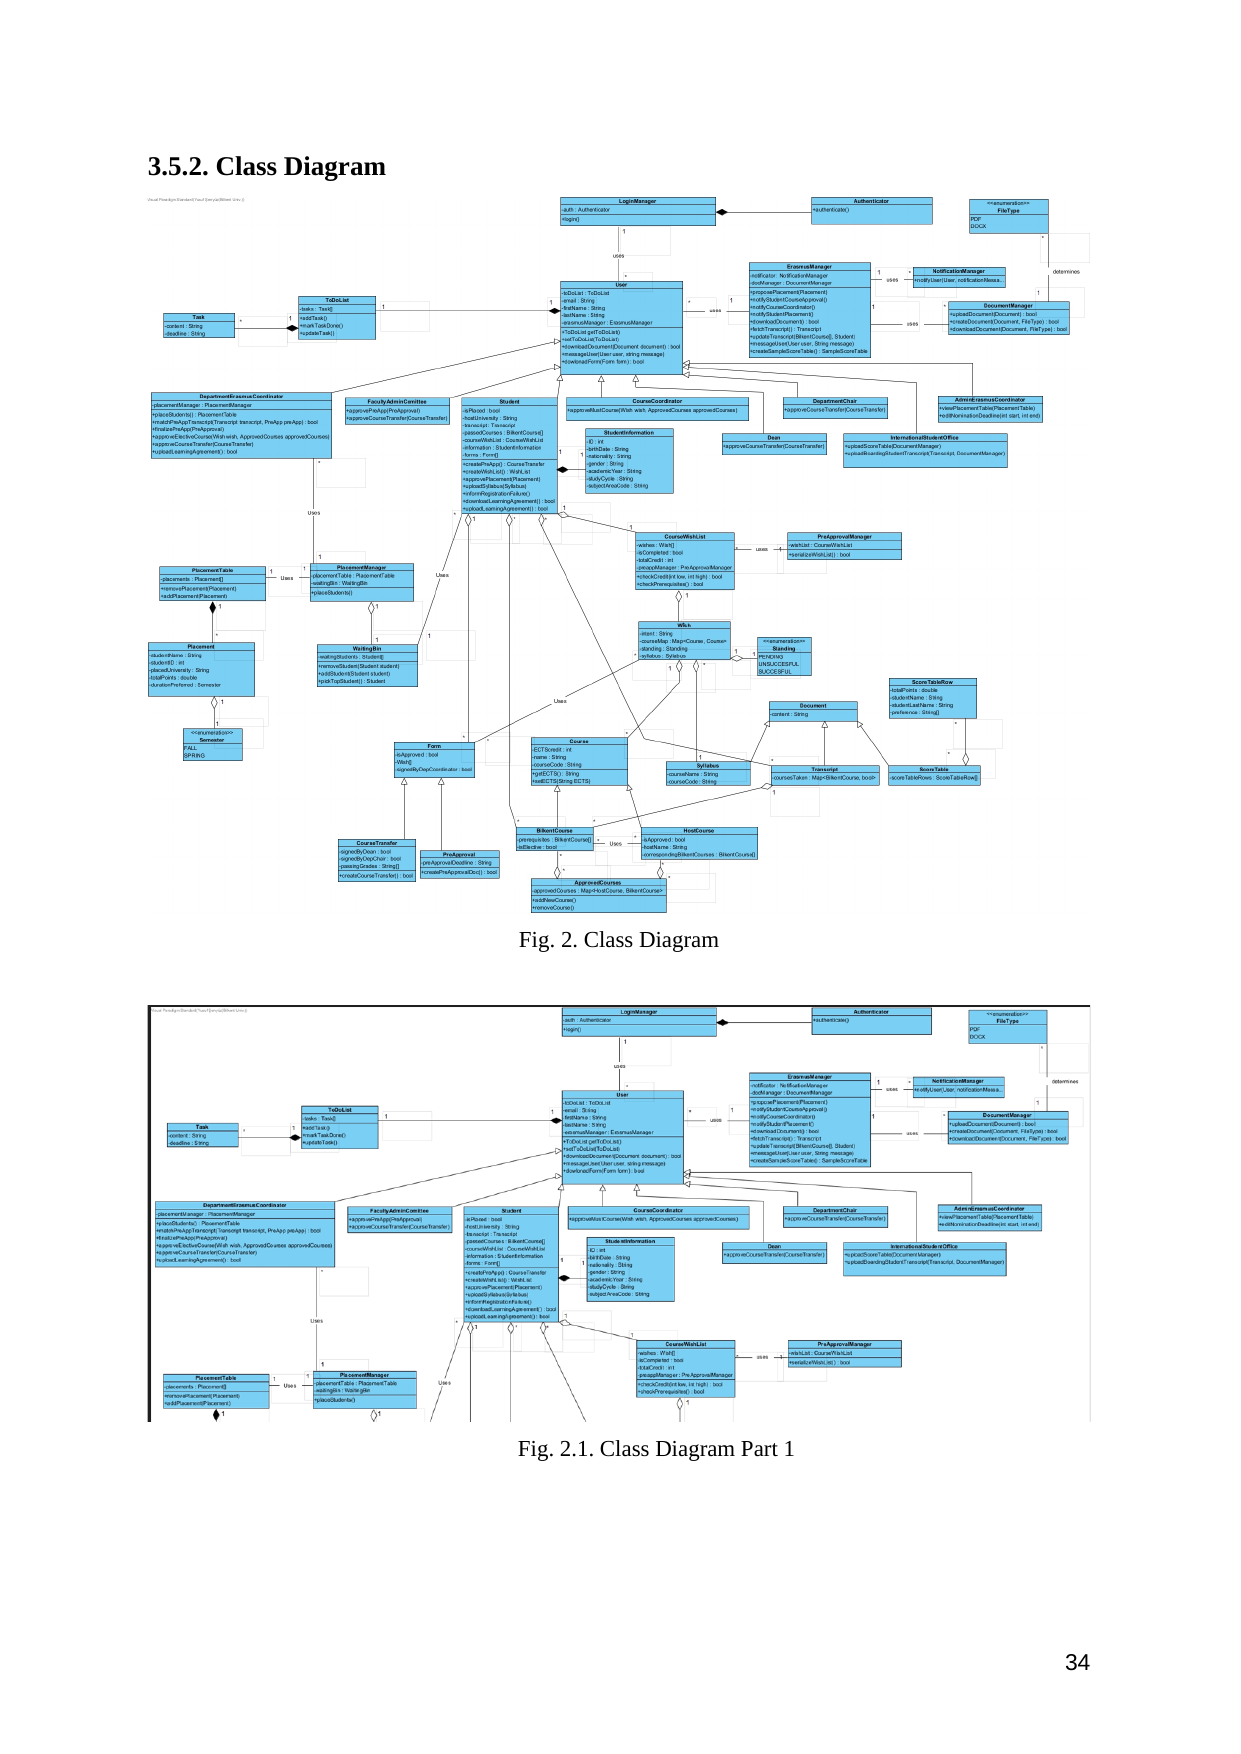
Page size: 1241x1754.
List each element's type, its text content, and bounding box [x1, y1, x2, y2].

picture [147, 1005, 1091, 1422]
text Fig. 2.1. Class Diagram Part 1 [148, 1435, 1090, 1462]
picture [147, 196, 1091, 914]
text Fig. 2. Class Diagram [148, 926, 1090, 953]
subtitle 3.5.2. Class Diagram [148, 150, 1090, 181]
